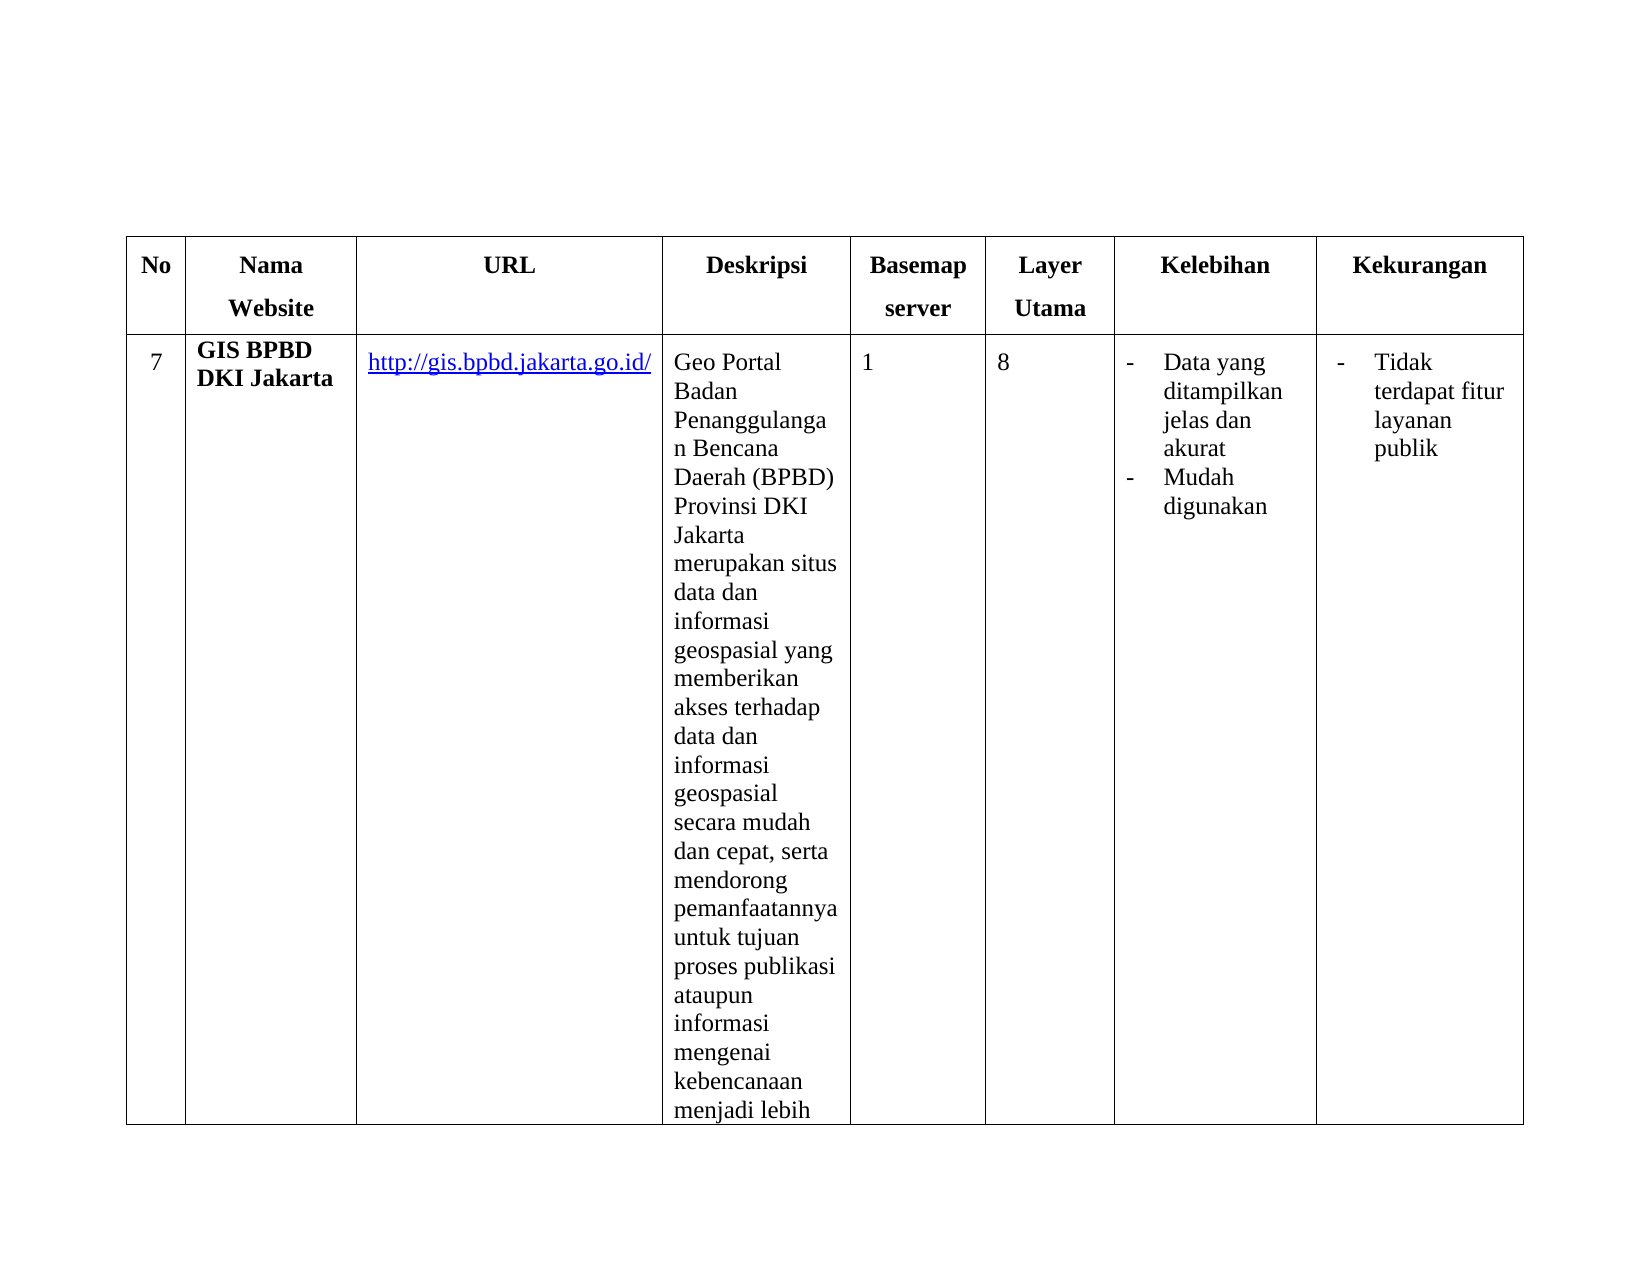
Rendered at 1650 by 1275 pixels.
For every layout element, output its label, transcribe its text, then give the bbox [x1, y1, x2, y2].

table_header Basemap server [851, 237, 985, 334]
table_cell 1 [851, 335, 985, 1123]
table_header URL [357, 237, 662, 334]
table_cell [186, 335, 356, 1123]
table_header Nama Website [186, 237, 356, 334]
table_header Kelebihan [1115, 237, 1316, 334]
table_header Layer Utama [986, 237, 1114, 334]
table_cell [663, 335, 850, 1123]
table_header Kekurangan [1317, 237, 1523, 334]
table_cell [1115, 335, 1316, 1123]
table_cell 8 [986, 335, 1114, 1123]
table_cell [357, 335, 662, 1123]
table_header No [127, 237, 185, 334]
table_header Deskripsi [663, 237, 850, 334]
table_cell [1317, 335, 1523, 1123]
table_cell 7 [127, 335, 185, 1123]
